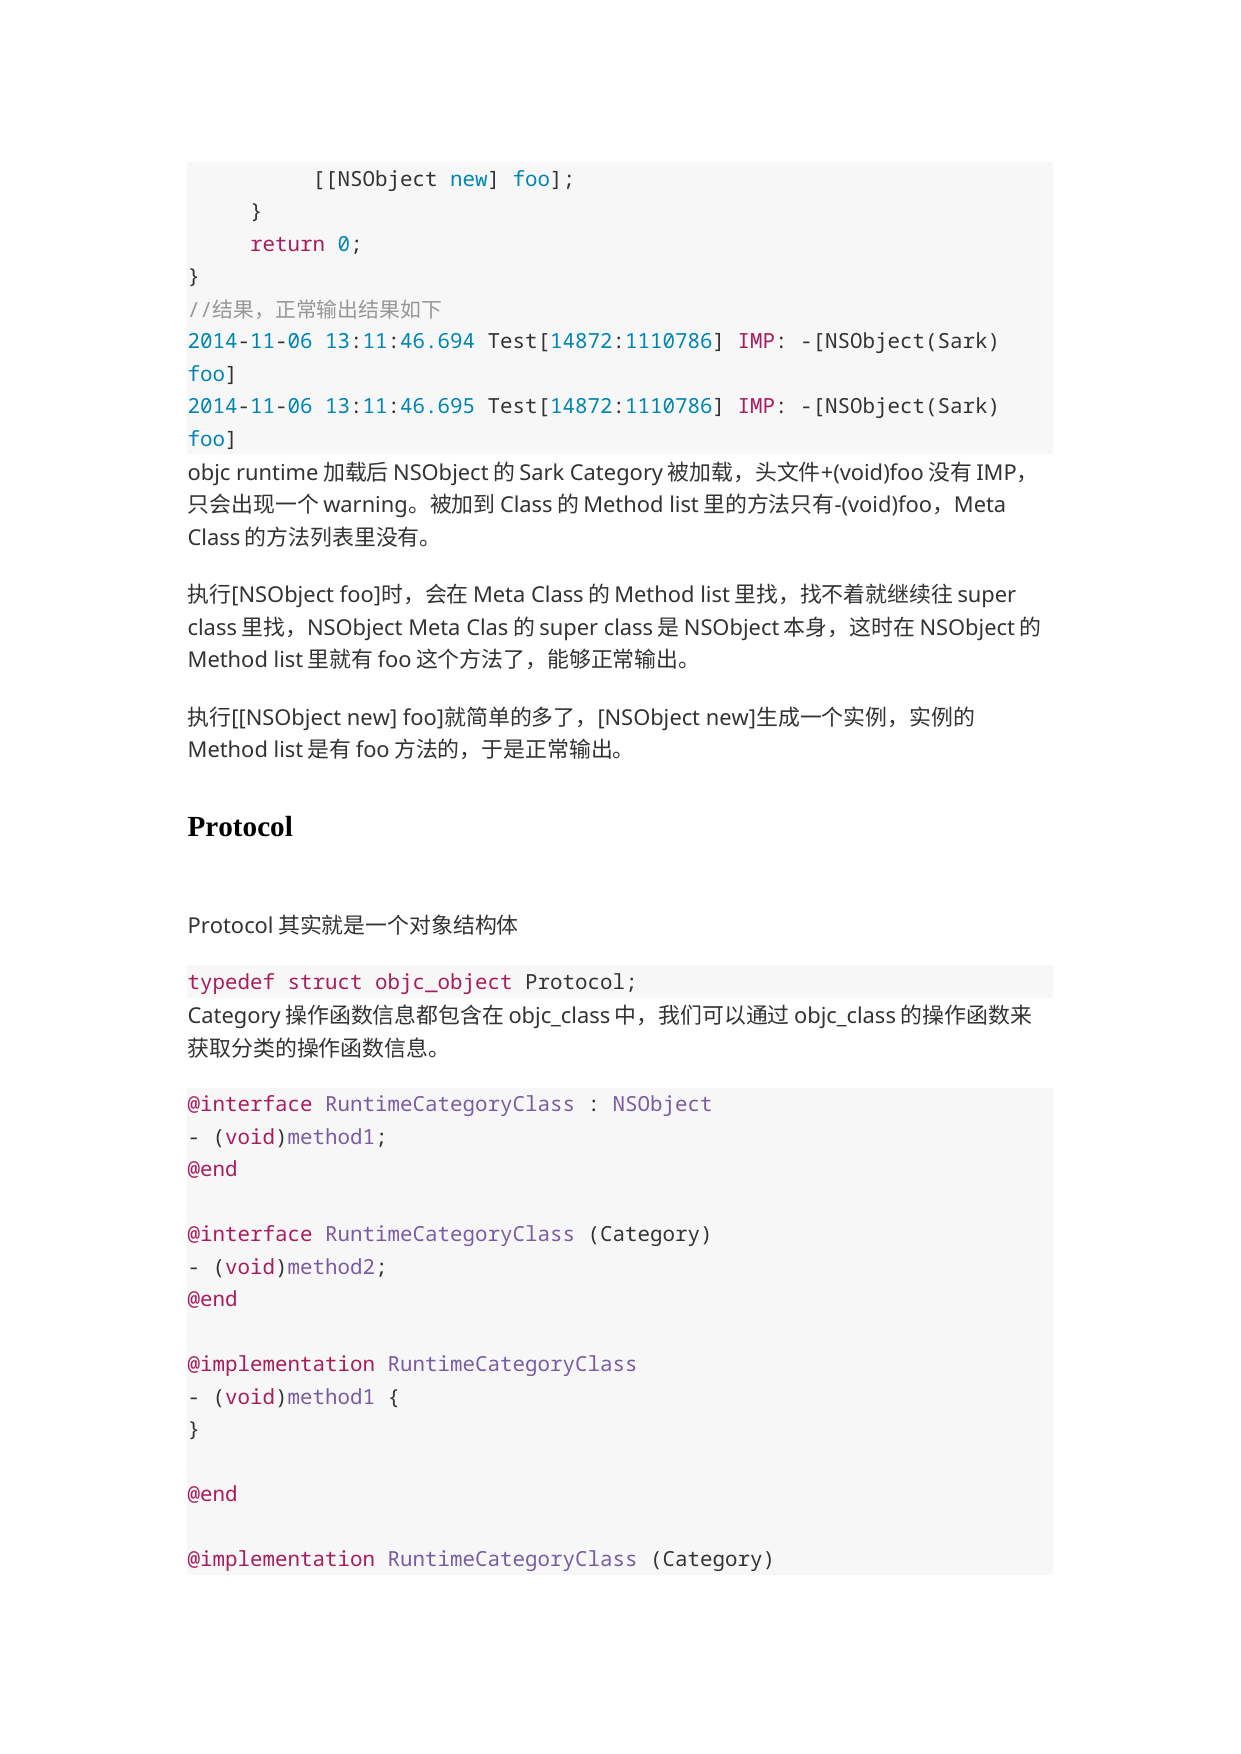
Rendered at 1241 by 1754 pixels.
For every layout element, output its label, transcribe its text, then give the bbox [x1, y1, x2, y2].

text @interface RuntimeCategoryClass (Category) [187, 1218, 1053, 1250]
text [[NSObject new] foo]; [187, 162, 1053, 194]
text @implementation RuntimeCategoryClass [187, 1348, 1053, 1380]
text @end [187, 1283, 1053, 1315]
text objc runtime加载后NSObject的Sark Category被加载，头文件+(void)foo没有IMP，只会出现一个warning。被加到Class的Method list里的方法只有-(void)foo，Meta Class的方法列表里没有。 [187, 454, 1053, 552]
text 执行[[NSObject new] foo]就简单的多了，[NSObject new]生成一个实例，实例的Method list是有foo方法的，于是正常输出。 [187, 699, 1053, 764]
text //结果，正常输出结果如下 [187, 292, 1053, 324]
text - (void)method1 { [187, 1380, 1053, 1413]
text } [187, 194, 1053, 227]
text return 0; [187, 227, 1053, 259]
text } [187, 259, 1053, 292]
text @end [187, 1478, 1053, 1510]
text 执行[NSObject foo]时，会在Meta Class的Method list里找，找不着就继续往super class里找，NSObject Meta Clas的super class是NSObject本身，这时在NSObject的Method list里就有foo这个方法了，能够正常输出。 [187, 577, 1053, 674]
text Protocol其实就是一个对象结构体 [187, 908, 1053, 940]
text typedef struct objc_object Protocol; [187, 965, 1053, 998]
text Category操作函数信息都包含在objc_class中，我们可以通过objc_class的操作函数来获取分类的操作函数信息。 [187, 998, 1053, 1063]
text @implementation RuntimeCategoryClass (Category) [187, 1543, 1053, 1575]
text @interface RuntimeCategoryClass : NSObject [187, 1088, 1053, 1120]
text @end [187, 1153, 1053, 1185]
subtitle Protocol [187, 794, 1053, 859]
text - (void)method1; [187, 1120, 1053, 1153]
text - (void)method2; [187, 1250, 1053, 1283]
text 2014-11-06 13:11:46.694 Test[14872:1110786] IMP: -[NSObject(Sark) foo] [187, 324, 1053, 389]
text } [187, 1413, 1053, 1445]
text 2014-11-06 13:11:46.695 Test[14872:1110786] IMP: -[NSObject(Sark) foo] [187, 389, 1053, 454]
